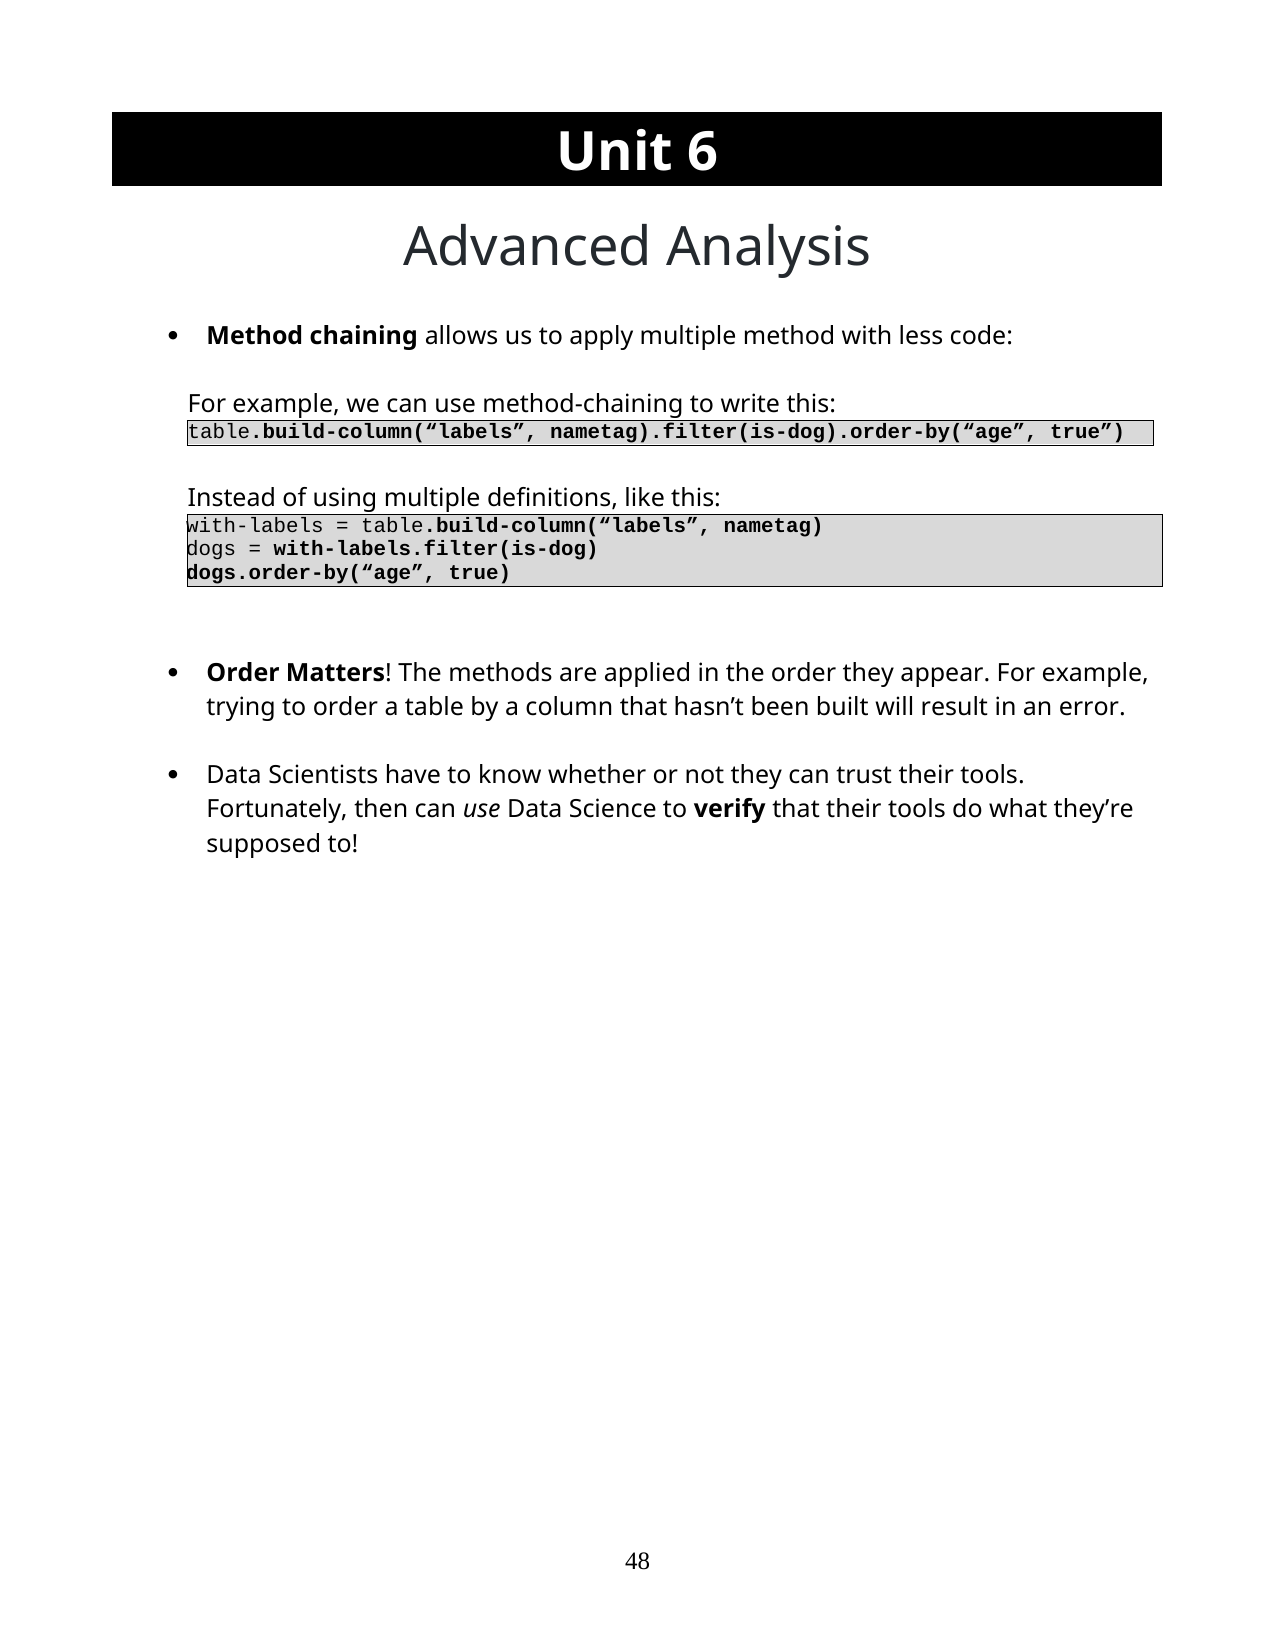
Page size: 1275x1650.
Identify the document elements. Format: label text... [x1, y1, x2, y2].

table_header with-labels = table.build-column(“labels”, nametag) dogs = with-labels.filter(is-dog) dogs.order-by(“age”, true) [188, 515, 1162, 586]
table_header table.build-column(“labels”, nametag).filter(is-dog).order-by(“age”, true”) [188, 421, 1153, 444]
list For example, we can use method-chaining to write this: [187, 386, 1162, 420]
list Order Matters! The methods are applied in the order they appear. For example, trying to order a table by a column that hasn’t been built will result in an error. [169, 655, 1162, 723]
subtitle Advanced Analysis [112, 207, 1162, 281]
list Data Scientists have to know whether or not they can trust their tools. Fortunately, then can use Data Science to verify that their tools do what they’re supposed to! [169, 757, 1162, 859]
subtitle Unit 6 [112, 112, 1162, 186]
list Method chaining allows us to apply multiple method with less code: [169, 318, 1162, 352]
list Instead of using multiple definitions, like this: [187, 480, 1162, 514]
